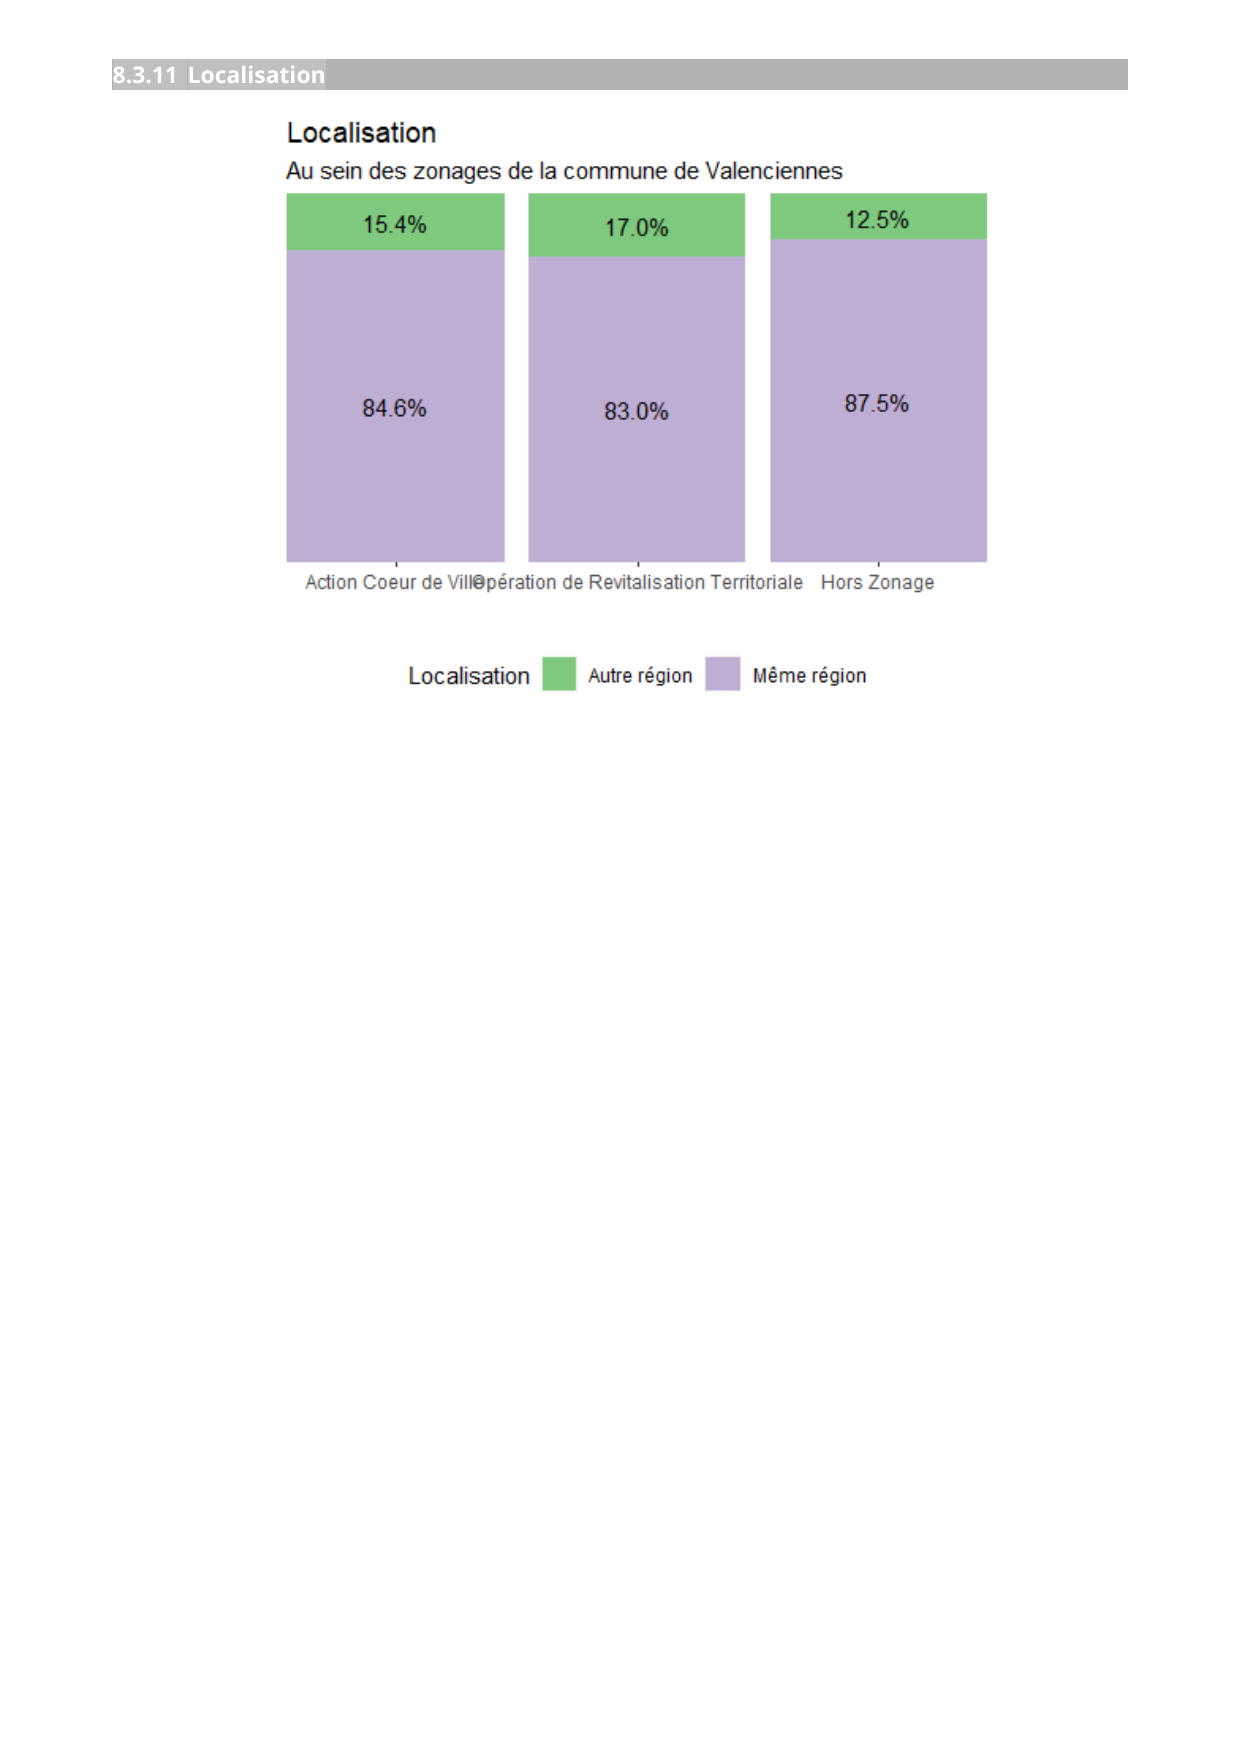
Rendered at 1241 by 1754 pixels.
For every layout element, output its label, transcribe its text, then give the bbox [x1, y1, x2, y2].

picture [241, 109, 999, 716]
subtitle 8.3.11 Localisation [326, 59, 1128, 90]
